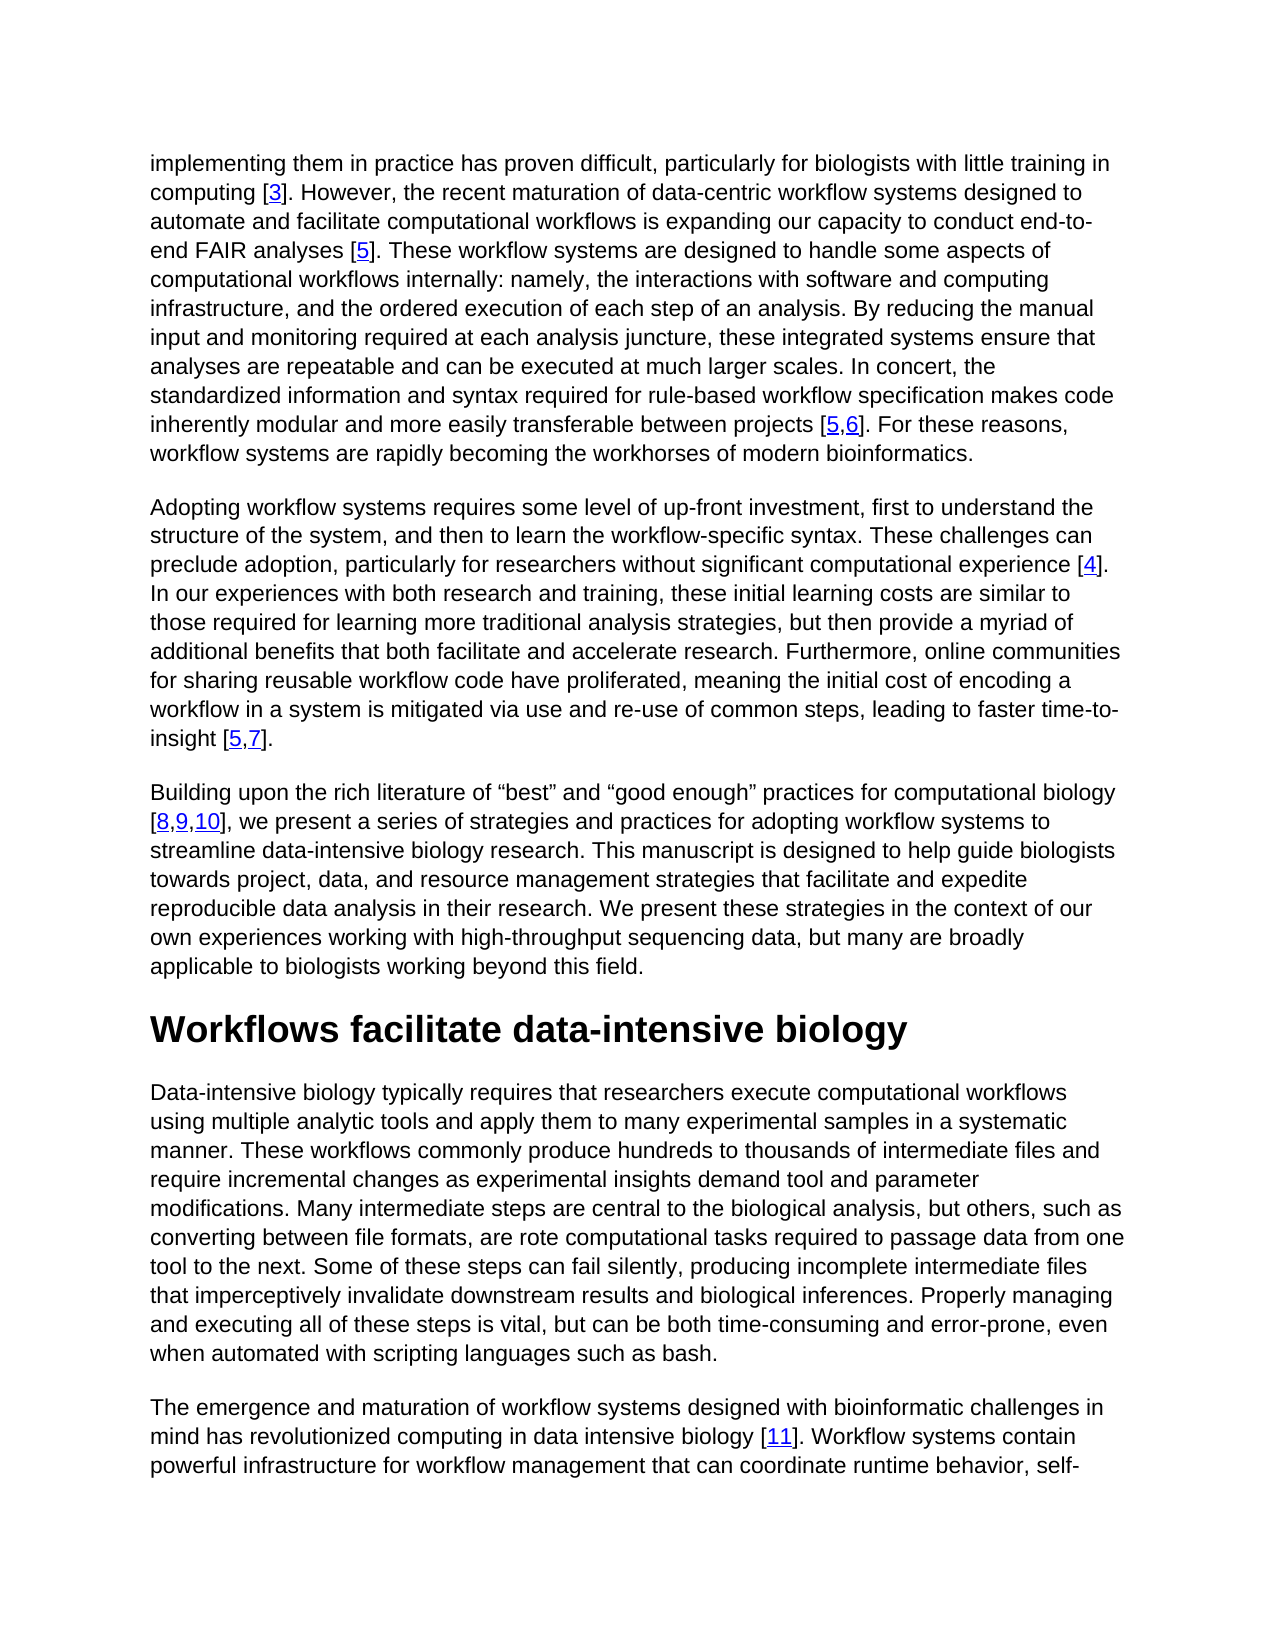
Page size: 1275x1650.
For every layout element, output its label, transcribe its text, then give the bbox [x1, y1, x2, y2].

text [150, 150, 1125, 466]
text Building upon the rich literature of “best” and “good enough” practices for computational biology [8,9,10], we present a series of strategies and practices for adopting workflow systems to streamline data-intensive biology research. This manuscript is designed to help guide biologists towards project, data, and resource management strategies that facilitate and expedite reproducible data analysis in their research. We present these strategies in the context of our own experiences working with high-throughput sequencing data, but many are broadly applicable to biologists working beyond this field. [150, 779, 1125, 979]
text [150, 1394, 1125, 1478]
subtitle Workflows facilitate data-intensive biology [150, 1007, 1125, 1050]
text Data-intensive biology typically requires that researchers execute computational workflows using multiple analytic tools and apply them to many experimental samples in a systematic manner. These workflows commonly produce hundreds to thousands of intermediate files and require incremental changes as experimental insights demand tool and parameter modifications. Many intermediate steps are central to the biological analysis, but others, such as converting between file formats, are rote computational tasks required to passage data from one tool to the next. Some of these steps can fail silently, producing incomplete intermediate files that imperceptively invalidate downstream results and biological inferences. Properly managing and executing all of these steps is vital, but can be both time-consuming and error-prone, even when automated with scripting languages such as bash. [150, 1079, 1125, 1366]
text Adopting workflow systems requires some level of up-front investment, first to understand the structure of the system, and then to learn the workflow-specific syntax. These challenges can preclude adoption, particularly for researchers without significant computational experience [4]. In our experiences with both research and training, these initial learning costs are similar to those required for learning more traditional analysis strategies, but then provide a myriad of additional benefits that both facilitate and accelerate research. Furthermore, online communities for sharing reusable workflow code have proliferated, meaning the initial cost of encoding a workflow in a system is mitigated via use and re-use of common steps, leading to faster time-to-insight [5,7]. [150, 493, 1125, 752]
